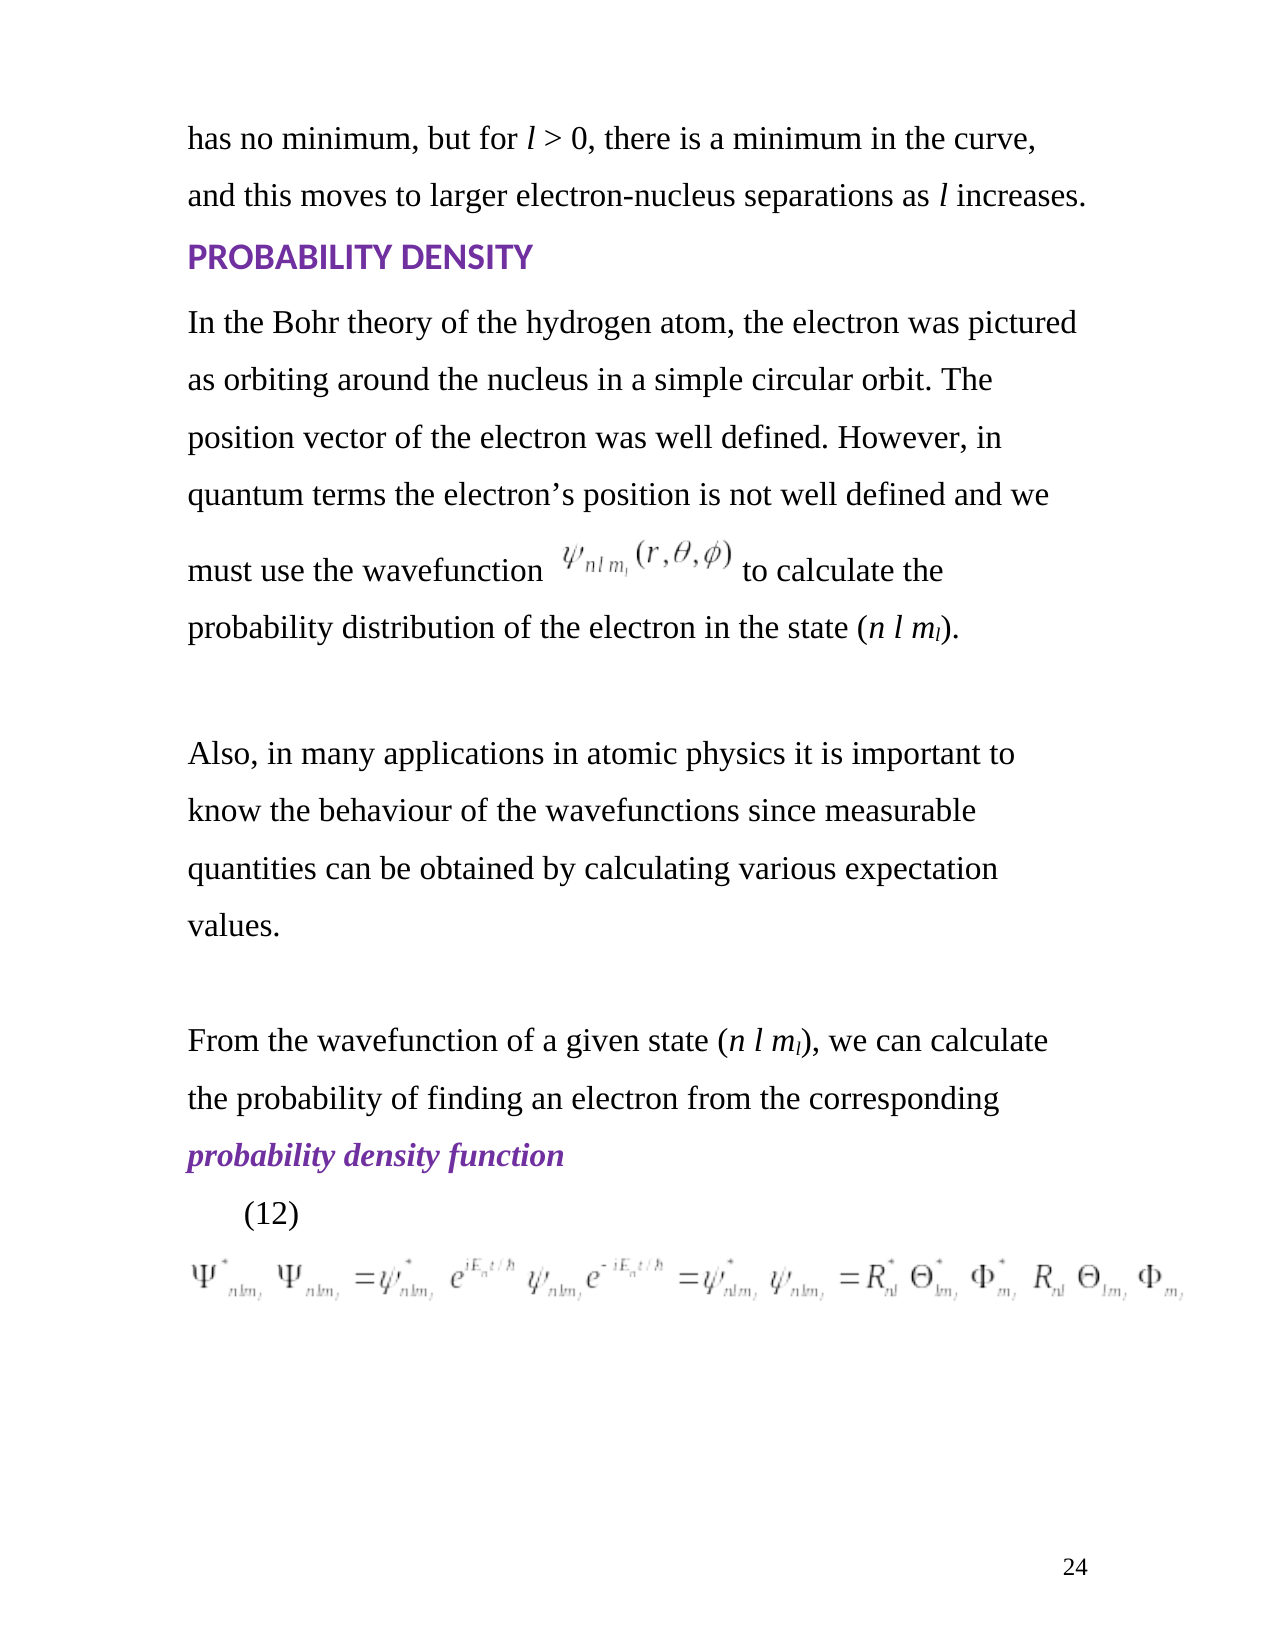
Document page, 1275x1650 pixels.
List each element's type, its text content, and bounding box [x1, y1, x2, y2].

text From the wavefunction of a given state (n l ml), we can calculate the probability of finding an electron from the corresponding probability density function [187, 1021, 1088, 1174]
text (12) [187, 1193, 1088, 1232]
text Also, in many applications in atomic physics it is important to know the behaviour of the wavefunctions since measurable quantities can be obtained by calculating various expectation values. [187, 733, 1088, 944]
text PROBABILITY DENSITY [187, 233, 1088, 279]
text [187, 118, 1088, 214]
text In the Bohr theory of the hydrogen atom, the electron was pictured as orbiting around the nucleus in a simple circular orbit. The position vector of the electron was well defined. However, in quantum terms the electron’s position is not well defined and we must use the wavefunction to calculate the probability distribution of the electron in the state (n l ml). [187, 302, 1088, 646]
